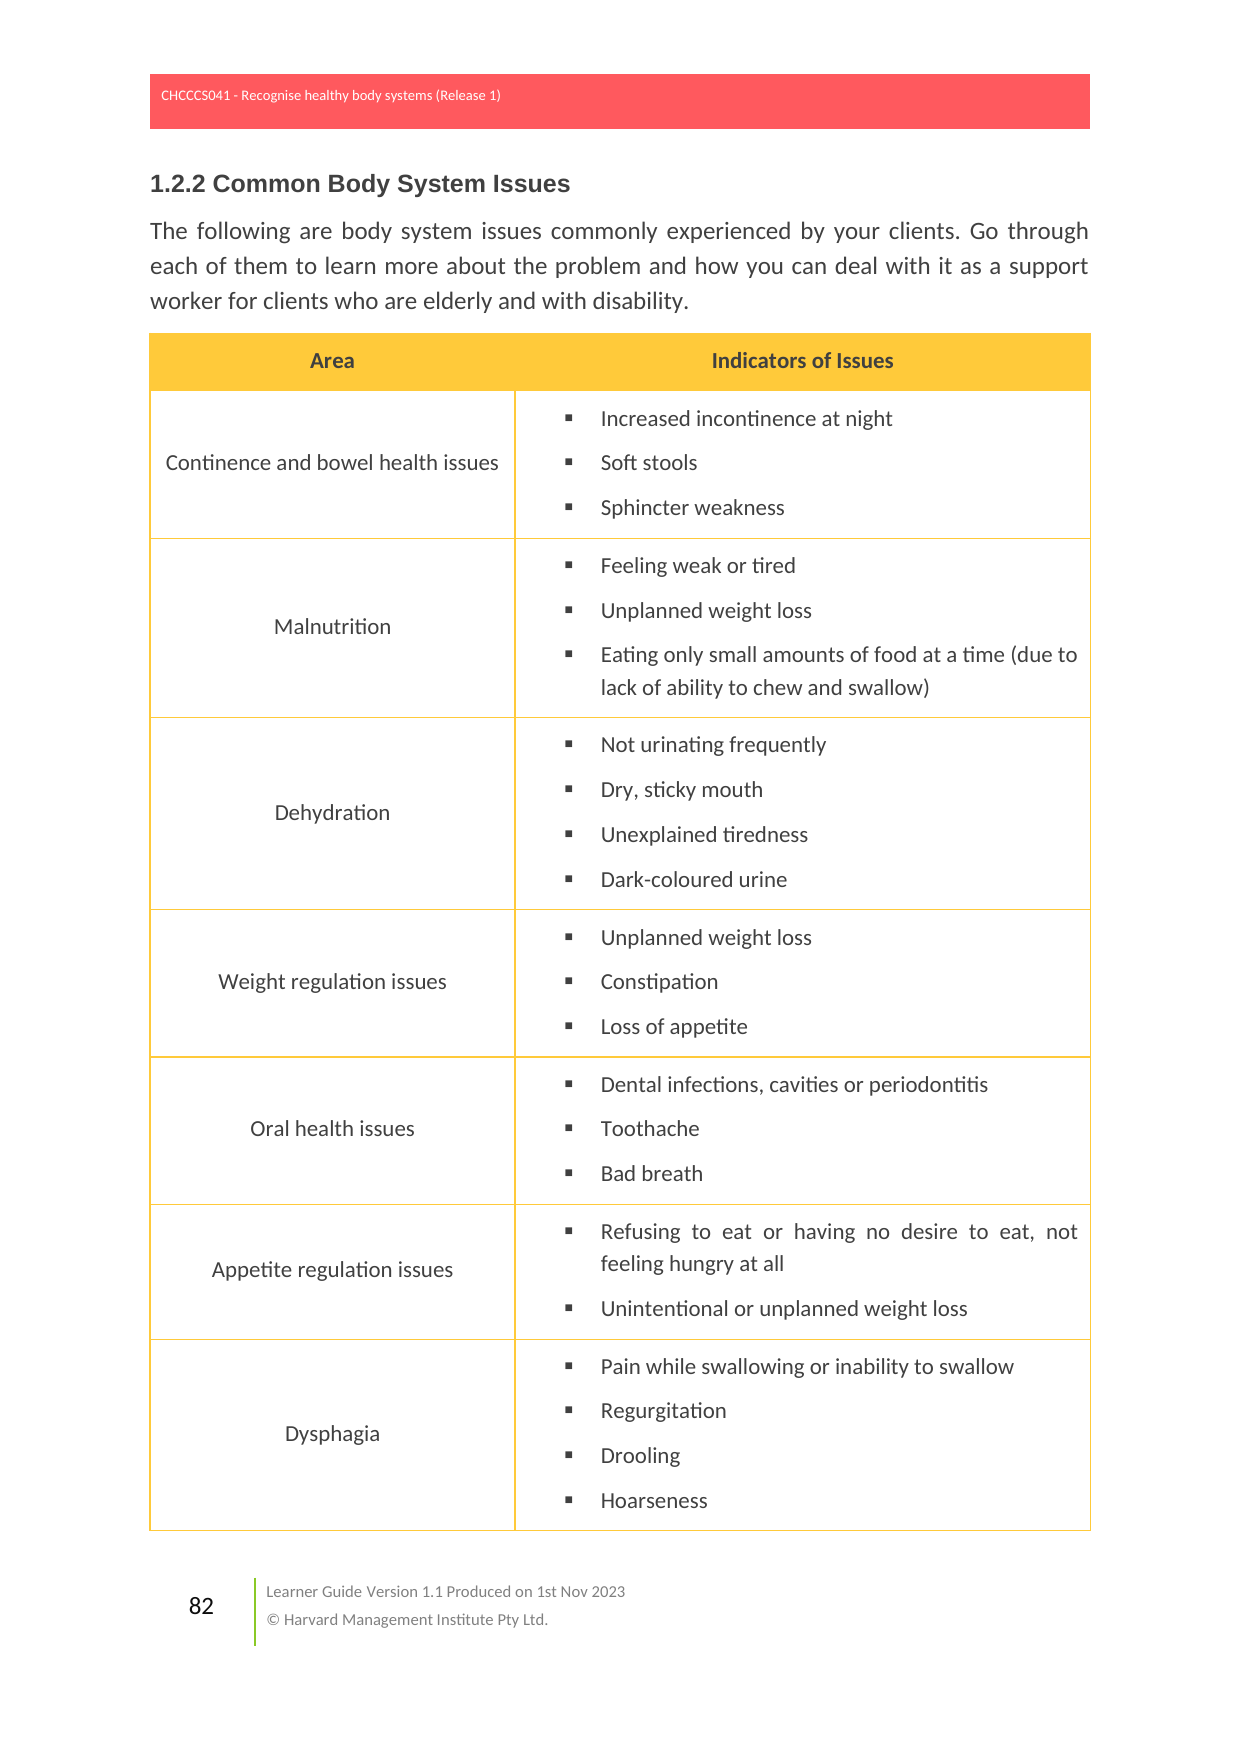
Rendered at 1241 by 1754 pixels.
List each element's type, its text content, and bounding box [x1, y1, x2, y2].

table_cell Weight regulation issues [151, 910, 514, 1056]
table_header Indicators of Issues [516, 334, 1090, 390]
subtitle 1.2.2 Common Body System Issues [150, 169, 1090, 198]
table_cell Increased incontinence at night Soft stools Sphincter weakness [516, 391, 1090, 538]
table_header Area [151, 334, 514, 390]
table_cell Refusing to eat or having no desire to eat, not feeling hungry at all Unintentional or unplanned weight loss [516, 1205, 1090, 1338]
table_cell Appetite regulation issues [151, 1205, 514, 1338]
table_cell Continence and bowel health issues [151, 391, 514, 538]
table_cell Dysphagia [151, 1340, 514, 1530]
table_cell Unplanned weight loss Constipation Loss of appetite [516, 910, 1090, 1056]
table_cell Feeling weak or tired Unplanned weight loss Eating only small amounts of food at a time (due to lack of ability to chew and swallow) [516, 539, 1090, 717]
table_cell Dehydration [151, 718, 514, 909]
table_cell Malnutrition [151, 539, 514, 717]
table_cell Not urinating frequently Dry, sticky mouth Unexplained tiredness Dark-coloured urine [516, 718, 1090, 909]
text The following are body system issues commonly experienced by your clients. Go through each of them to learn more about the problem and how you can deal with it as a support worker for clients who are elderly and with disability. [150, 215, 1090, 315]
table_cell Oral health issues [151, 1058, 514, 1204]
table_cell Dental infections, cavities or periodontitis Toothache Bad breath [516, 1058, 1090, 1204]
table_cell Pain while swallowing or inability to swallow Regurgitation Drooling Hoarseness [516, 1340, 1090, 1530]
